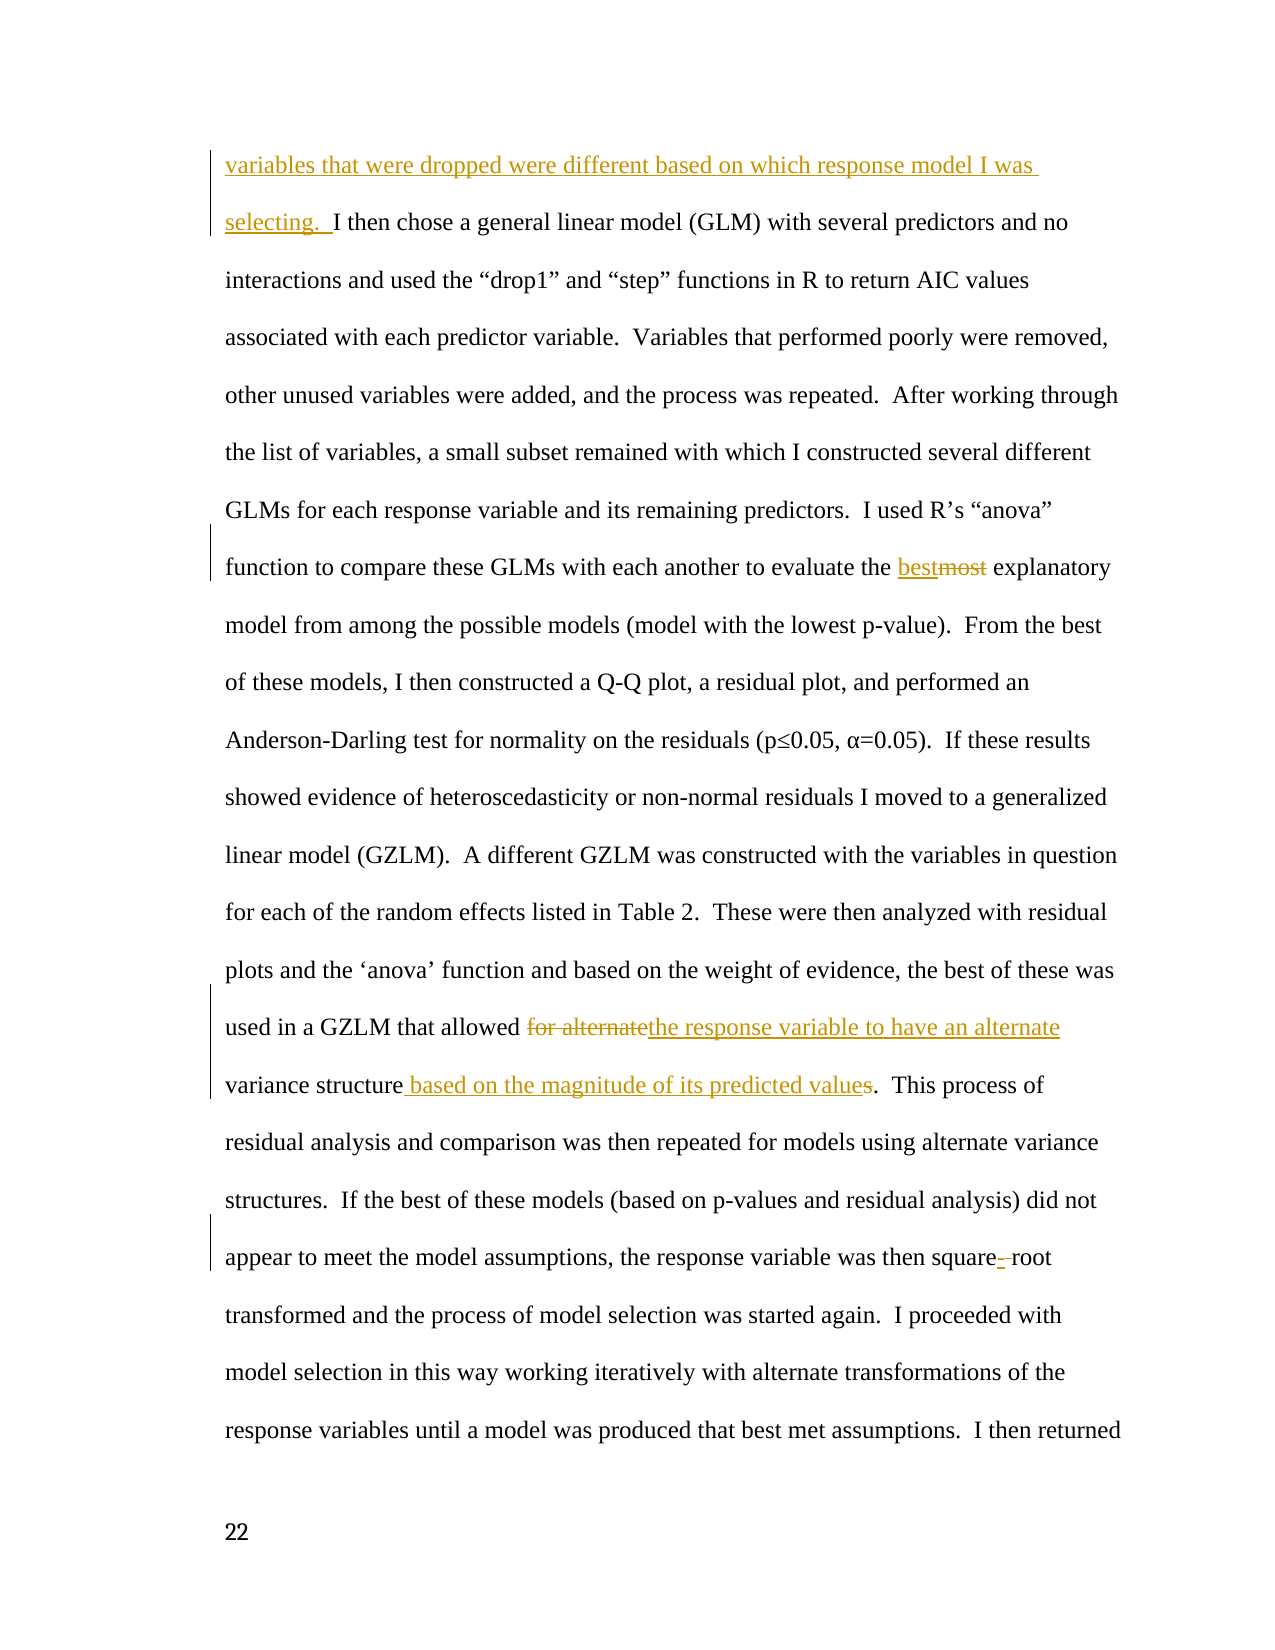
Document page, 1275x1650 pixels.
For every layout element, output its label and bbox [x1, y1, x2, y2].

text [225, 150, 1125, 1444]
